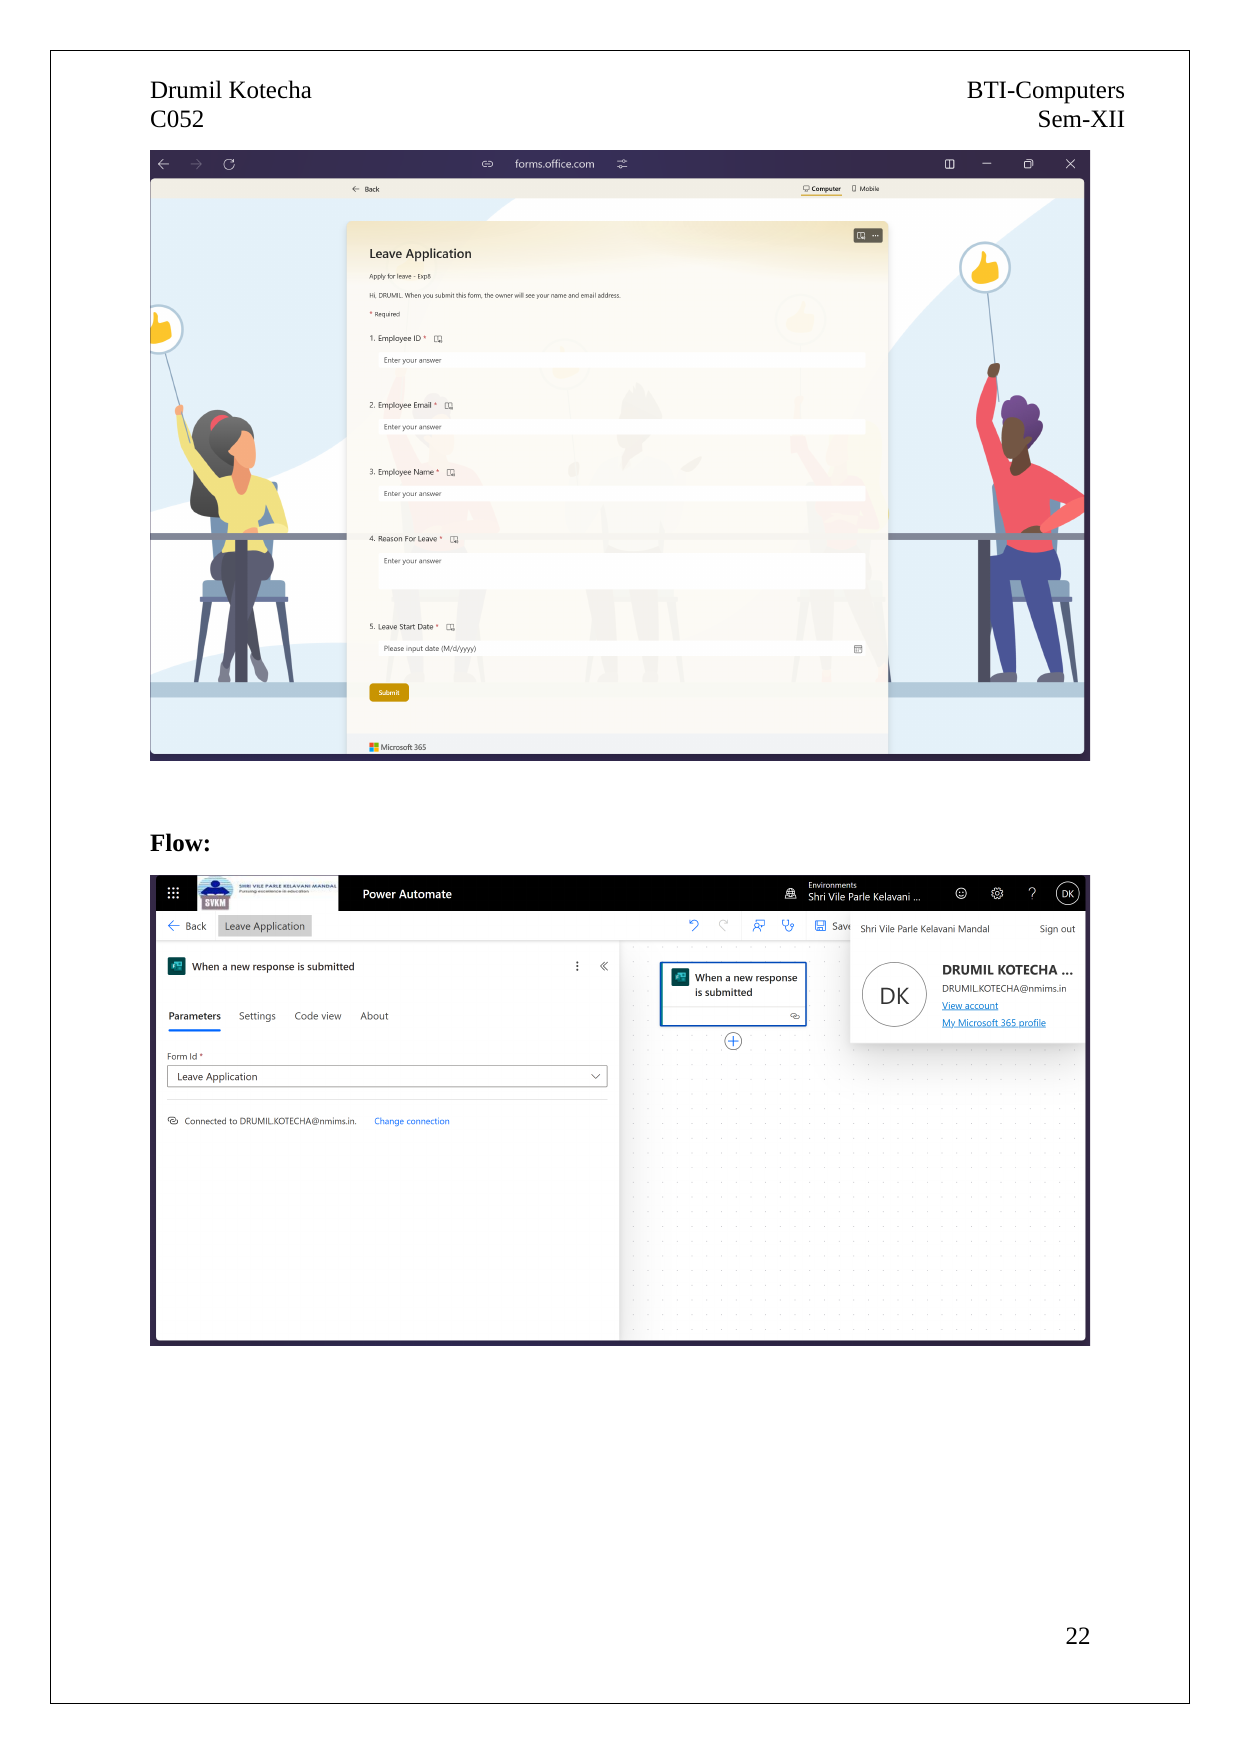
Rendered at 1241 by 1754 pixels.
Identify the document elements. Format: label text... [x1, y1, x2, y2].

picture [150, 875, 1091, 1346]
picture [150, 150, 1091, 761]
text Flow: [150, 828, 1090, 856]
